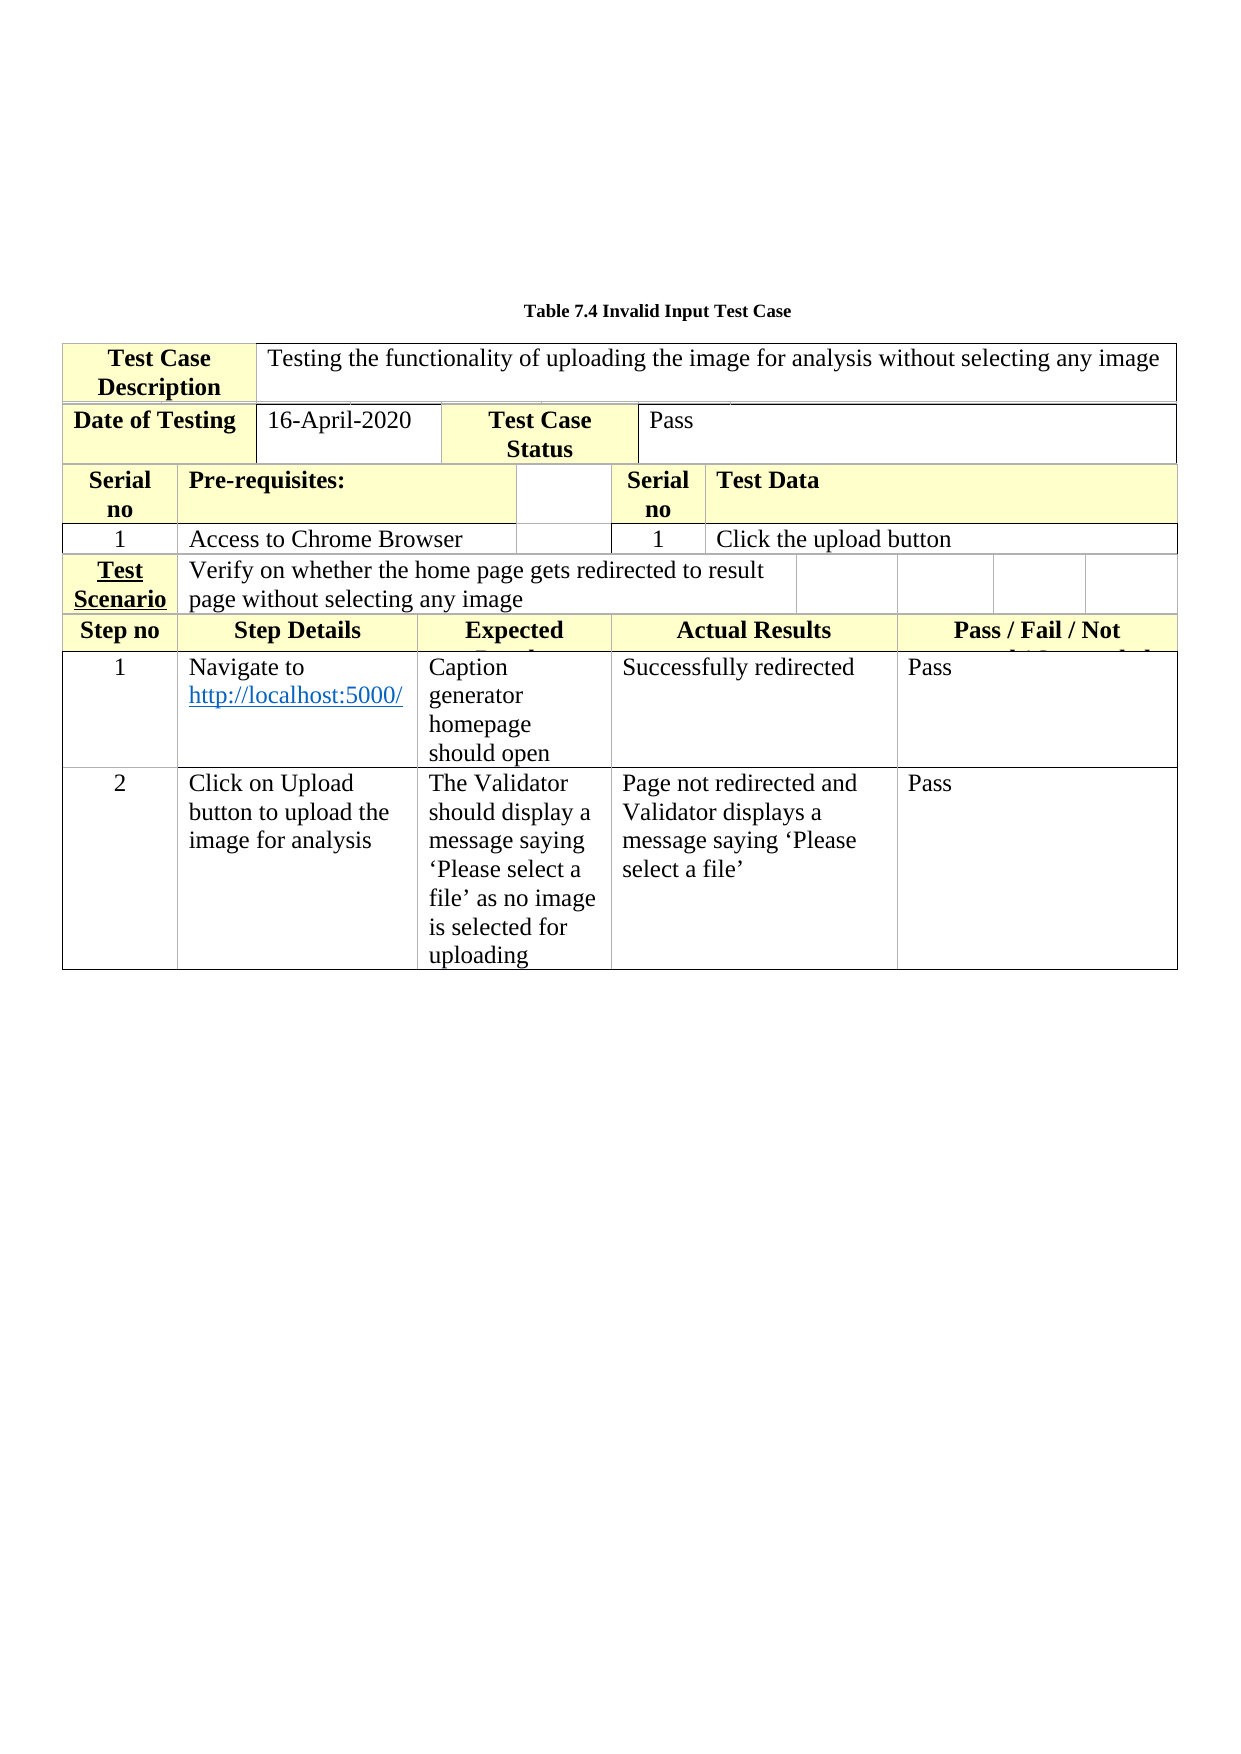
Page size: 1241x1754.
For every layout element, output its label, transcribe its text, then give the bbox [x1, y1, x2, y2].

table_cell Test Case Status [442, 405, 638, 463]
table_cell Date of Testing [63, 405, 256, 463]
table_cell [517, 524, 611, 552]
table_cell Page not redirected and Validator displays a message saying ‘Please select a file’ [612, 768, 897, 969]
table_header Testing the functionality of uploading the image for analysis without selecting any image [257, 344, 1176, 401]
table_cell [898, 555, 993, 613]
table_cell Pass / Fail / Not executed / Suspended [898, 615, 1177, 651]
table_cell Test Data [706, 465, 1177, 523]
table_cell Serial no [63, 465, 177, 523]
table_cell [1086, 555, 1177, 613]
table_cell [517, 465, 611, 523]
table_cell Access to Chrome Browser [178, 524, 516, 552]
table_cell [994, 555, 1085, 613]
table_cell [797, 555, 897, 613]
table_cell 1 [63, 524, 177, 552]
table_cell Pass [639, 405, 1176, 463]
table_cell Click the upload button [706, 524, 1177, 552]
table_cell Pass [898, 652, 1177, 767]
table_cell Click on Upload button to upload the image for analysis [178, 768, 417, 969]
table_cell Step Details [178, 615, 417, 651]
table_cell 2 [63, 768, 177, 969]
table_cell Navigate to http://localhost:5000/ [178, 652, 417, 767]
table_header Test Case Description [63, 344, 256, 401]
table_cell Actual Results [612, 615, 897, 651]
table_cell 1 [612, 524, 705, 552]
table_cell Caption generator homepage should open [418, 652, 611, 767]
table_cell The Validator should display a message saying ‘Please select a file’ as no image is selected for uploading [418, 768, 611, 969]
table_cell Test Scenario [63, 555, 177, 613]
table_cell 16-April-2020 [257, 405, 441, 463]
table_cell 1 [63, 652, 177, 767]
table_cell Serial no [612, 465, 705, 523]
table_cell Successfully redirected [612, 652, 897, 767]
text Table 7.4 Invalid Input Test Case [187, 300, 1128, 322]
table_cell Expected Results [418, 615, 611, 651]
table_cell Pass [898, 768, 1177, 969]
table_cell Step no [63, 615, 177, 651]
table_cell Pre-requisites: [178, 465, 516, 523]
table_cell Verify on whether the home page gets redirected to result page without selecting any image [178, 555, 796, 613]
